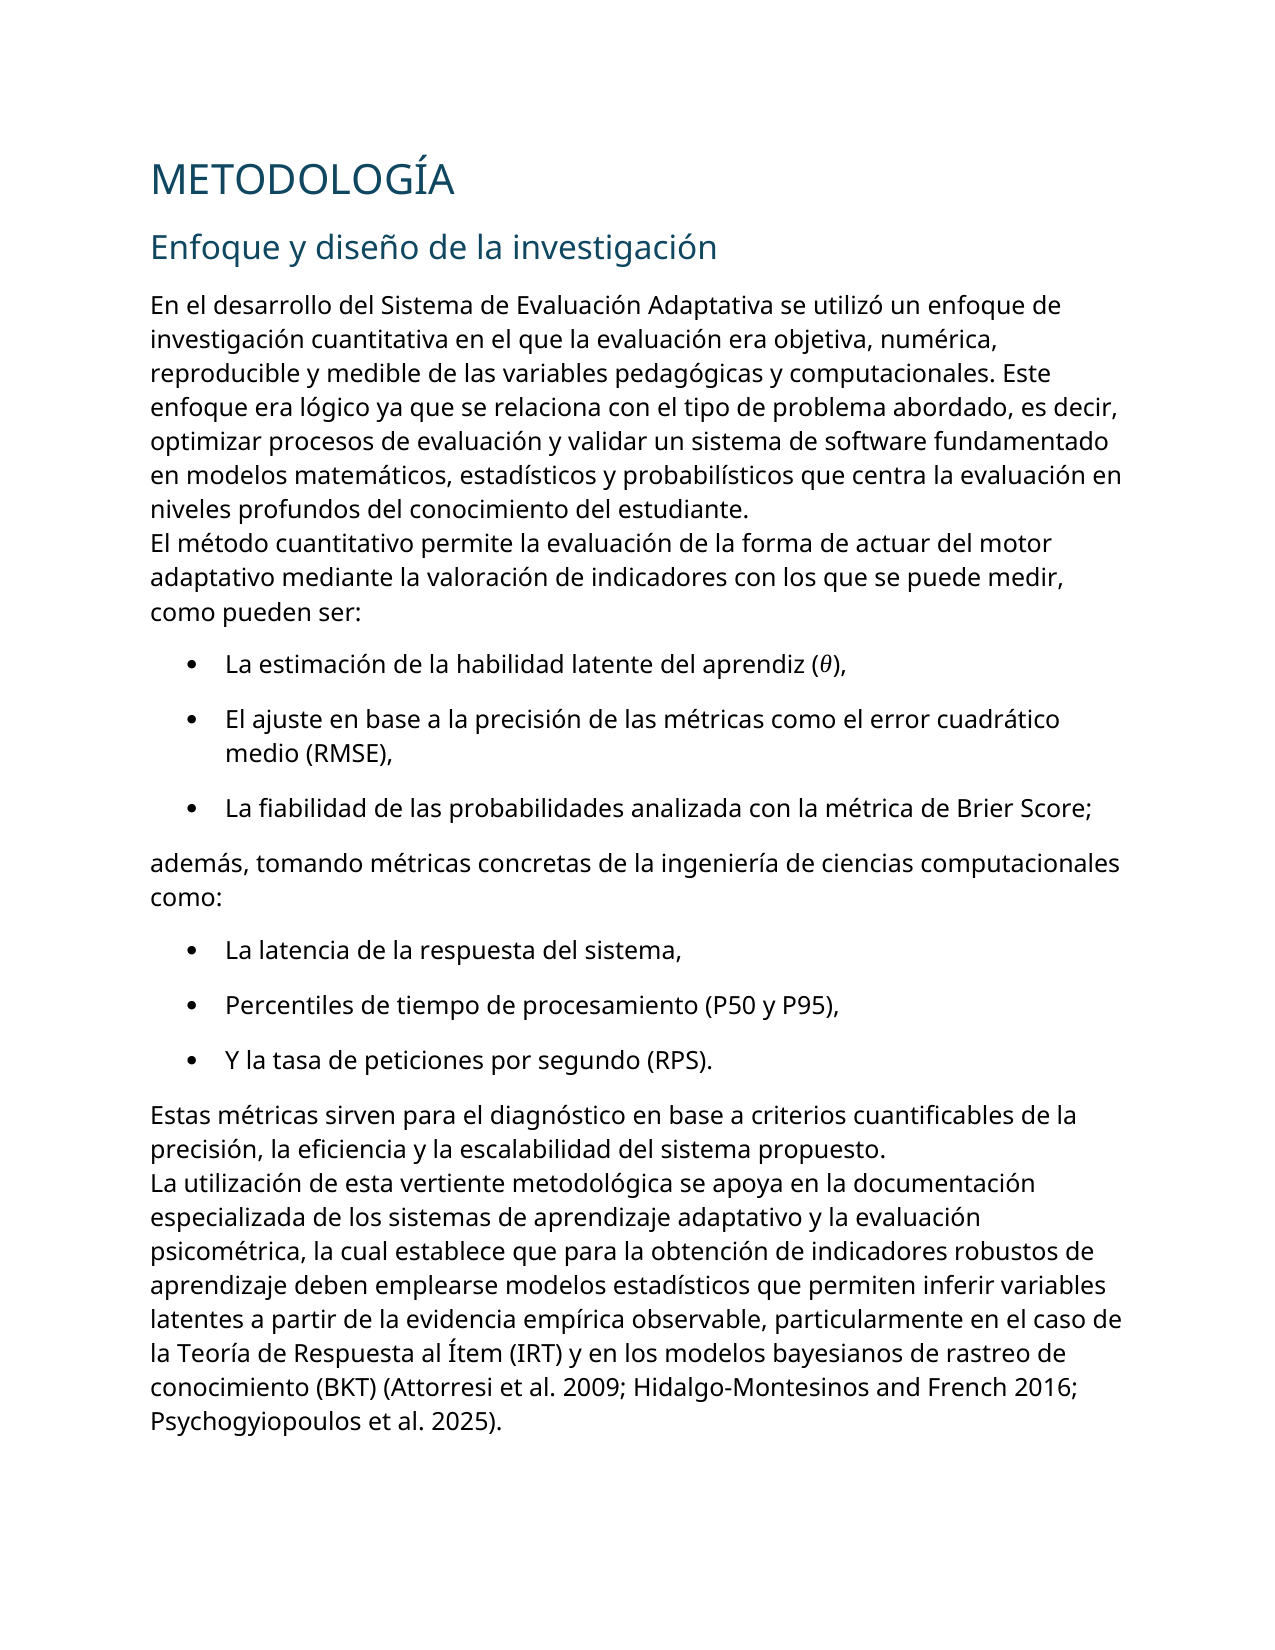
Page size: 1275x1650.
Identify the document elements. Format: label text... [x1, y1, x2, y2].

subtitle METODOLOGÍA [150, 150, 1125, 207]
list Percentiles de tiempo de procesamiento (P50 y P95), [187, 987, 1125, 1022]
text En el desarrollo del Sistema de Evaluación Adaptativa se utilizó un enfoque de investigación cuantitativa en el que la evaluación era objetiva, numérica, reproducible y medible de las variables pedagógicas y computacionales. Este enfoque era lógico ya que se relaciona con el tipo de problema abordado, es decir, optimizar procesos de evaluación y validar un sistema de software fundamentado en modelos matemáticos, estadísticos y probabilísticos que centra la evaluación en niveles profundos del conocimiento del estudiante. El método cuantitativo permite la evaluación de la forma de actuar del motor adaptativo mediante la valoración de indicadores con los que se puede medir, como pueden ser: [150, 288, 1125, 628]
list Y la tasa de peticiones por segundo (RPS). [187, 1042, 1125, 1076]
text Estas métricas sirven para el diagnóstico en base a criterios cuantificables de la precisión, la eficiencia y la escalabilidad del sistema propuesto. La utilización de esta vertiente metodológica se apoya en la documentación especializada de los sistemas de aprendizaje adaptativo y la evaluación psicométrica, la cual establece que para la obtención de indicadores robustos de aprendizaje deben emplearse modelos estadísticos que permiten inferir variables latentes a partir de la evidencia empírica observable, particularmente en el caso de la Teoría de Respuesta al Ítem (IRT) y en los modelos bayesianos de rastreo de conocimiento (BKT) (Attorresi et al. 2009; Hidalgo-Montesinos and French 2016; Psychogyiopoulos et al. 2025). [150, 1097, 1125, 1472]
list El ajuste en base a la precisión de las métricas como el error cuadrático medio (RMSE), [187, 702, 1125, 770]
text además, tomando métricas concretas de la ingeniería de ciencias computacionales como: [150, 846, 1125, 914]
list La latencia de la respuesta del sistema, [187, 933, 1125, 967]
subtitle Enfoque y diseño de la investigación [150, 223, 1125, 269]
list La estimación de la habilidad latente del aprendiz (), [187, 647, 1125, 681]
list La fiabilidad de las probabilidades analizada con la métrica de Brier Score; [187, 791, 1125, 825]
